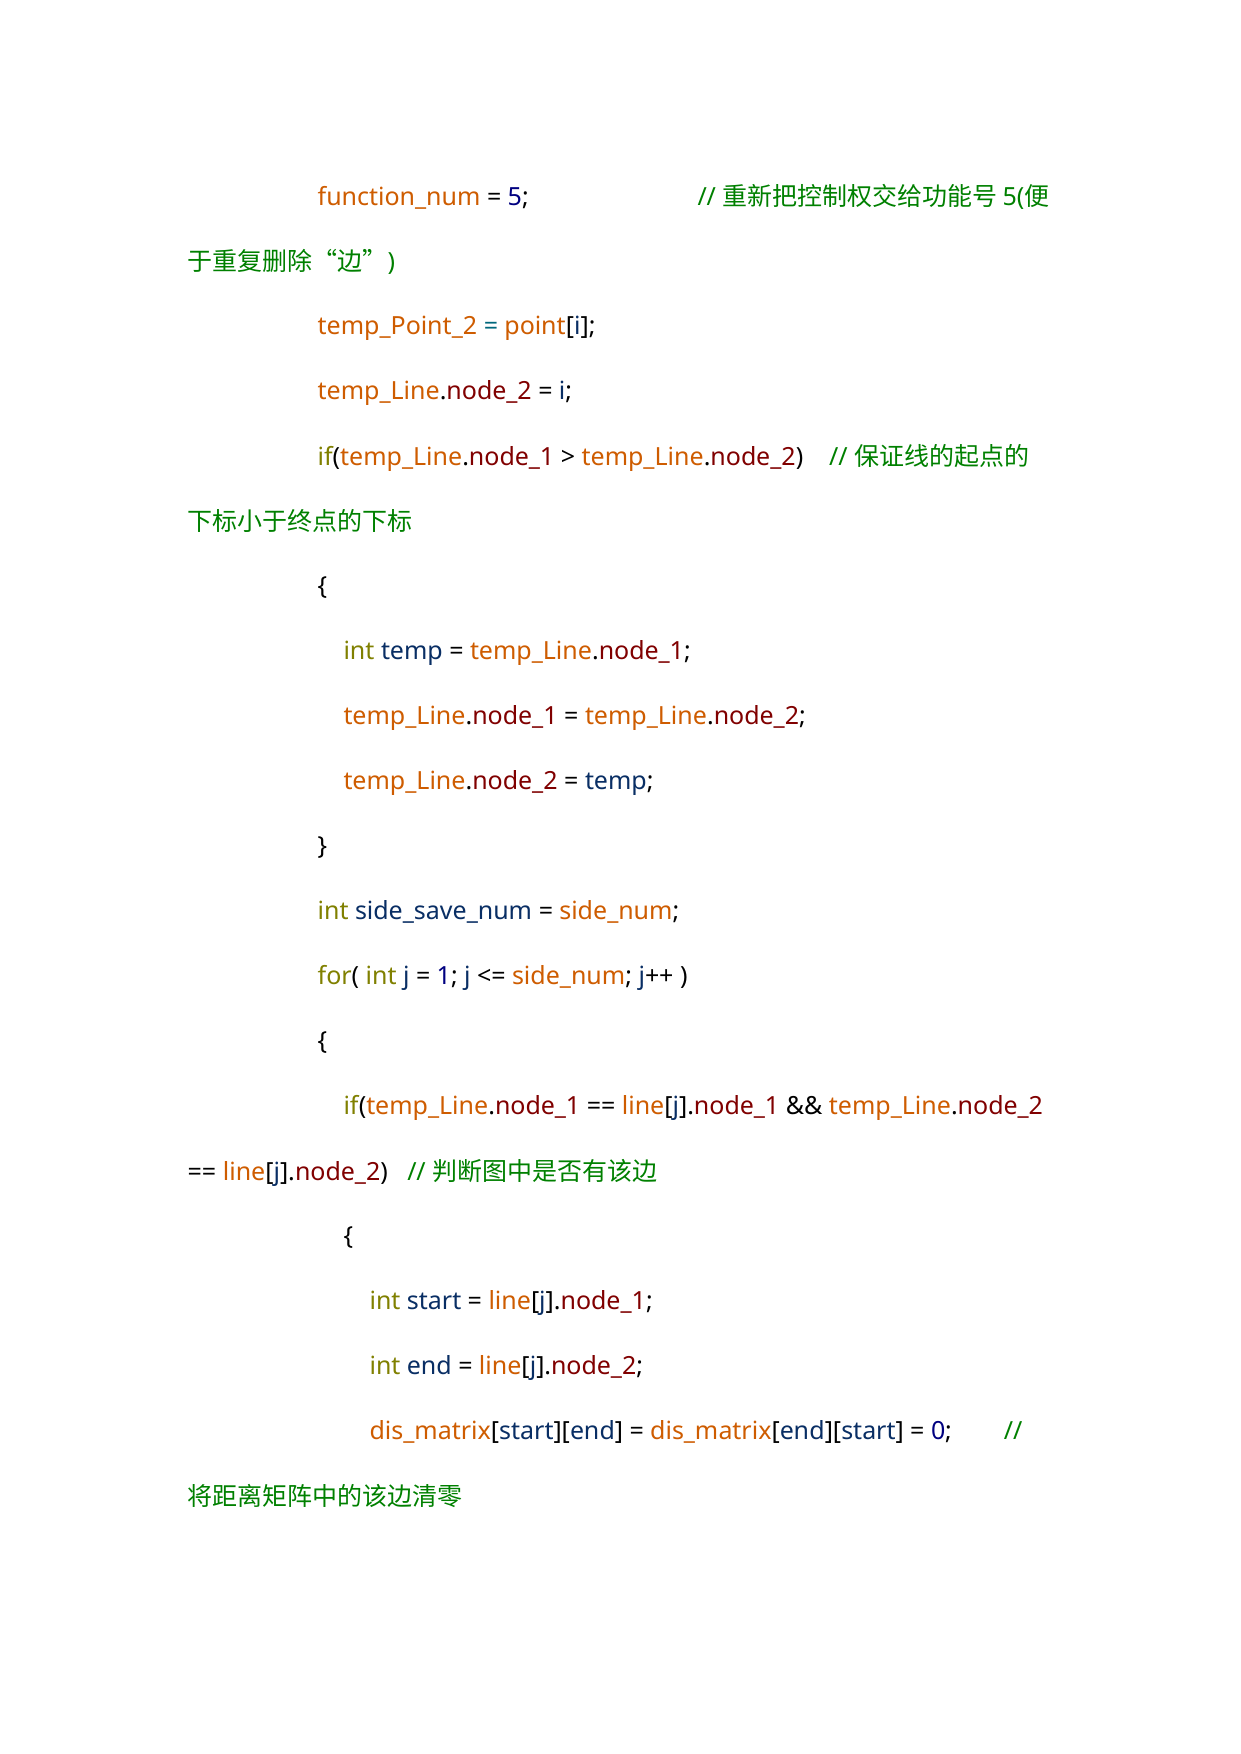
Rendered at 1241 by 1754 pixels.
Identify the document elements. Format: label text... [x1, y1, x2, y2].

text for( int j = 1; j <= side_num; j++ ) [187, 942, 1053, 1007]
text if(temp_Line.node_1 > temp_Line.node_2) // 保证线的起点的下标小于终点的下标 [187, 422, 1053, 552]
text temp_Line.node_2 = i; [187, 357, 1053, 422]
text int end = line[j].node_2; [187, 1332, 1053, 1397]
text if(temp_Line.node_1 == line[j].node_1 && temp_Line.node_2 == line[j].node_2) // 判断图中是否有该边 [187, 1072, 1053, 1202]
text function_num = 5; // 重新把控制权交给功能号5(便于重复删除“边”) [187, 162, 1053, 292]
text temp_Line.node_2 = temp; [187, 747, 1053, 812]
text { [187, 1202, 1053, 1267]
text temp_Line.node_1 = temp_Line.node_2; [187, 682, 1053, 747]
text int temp = temp_Line.node_1; [187, 617, 1053, 682]
text } [187, 812, 1053, 877]
text temp_Point_2 = point[i]; [187, 292, 1053, 357]
text { [187, 1007, 1053, 1072]
text { [187, 552, 1053, 617]
text int start = line[j].node_1; [187, 1267, 1053, 1332]
text int side_save_num = side_num; [187, 877, 1053, 942]
text dis_matrix[start][end] = dis_matrix[end][start] = 0; // 将距离矩阵中的该边清零 [187, 1397, 1053, 1527]
